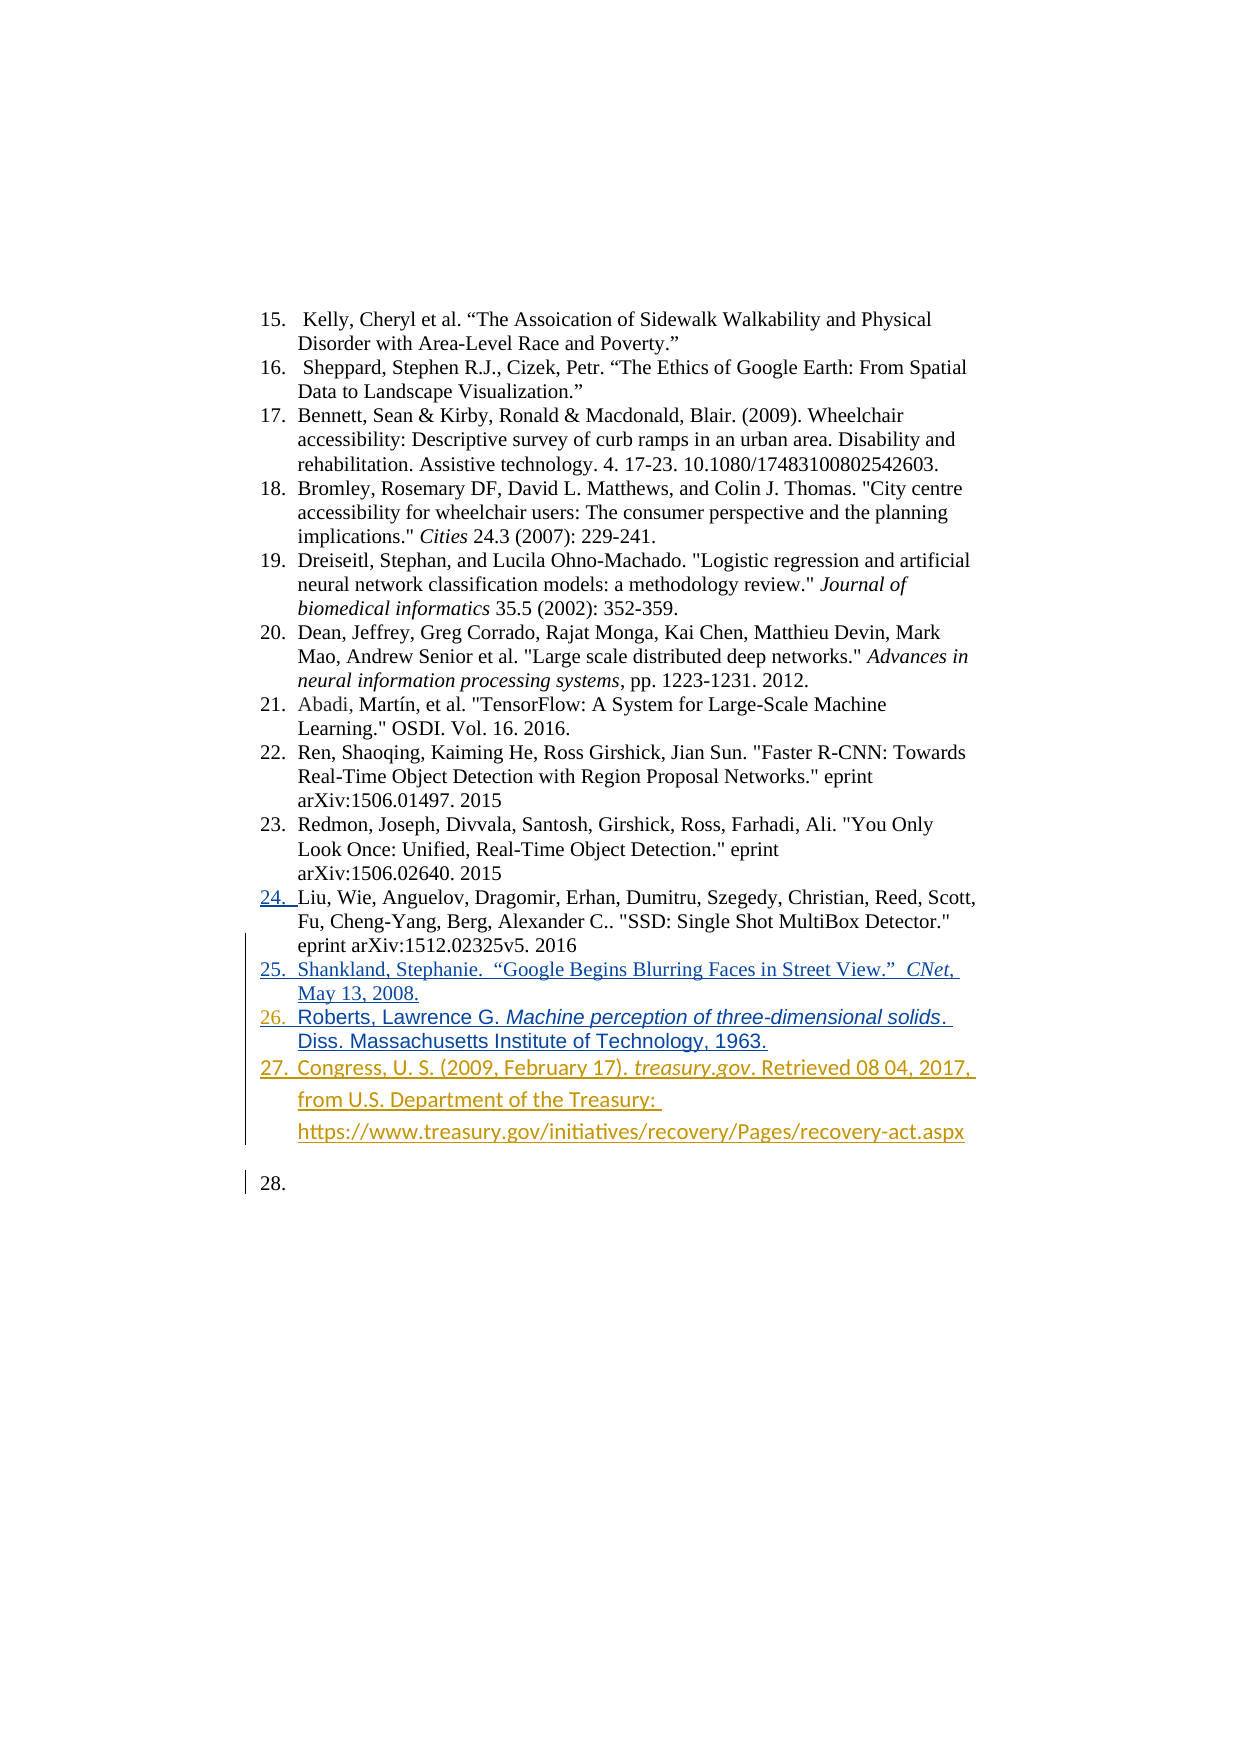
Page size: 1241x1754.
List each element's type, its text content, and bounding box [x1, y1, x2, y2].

list Kelly, Cheryl et al. “The Assoication of Sidewalk Walkability and Physical Disorder with Area-Level Race and Poverty.” [260, 307, 980, 355]
list Abadi, Martín, et al. "TensorFlow: A System for Large-Scale Machine Learning." OSDI. Vol. 16. 2016. [260, 692, 980, 740]
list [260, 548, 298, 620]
list Sheppard, Stephen R.J., Cizek, Petr. “The Ethics of Google Earth: From Spatial Data to Landscape Visualization.” [260, 355, 980, 403]
list Bromley, Rosemary DF, David L. Matthews, and Colin J. Thomas. "City centre accessibility for wheelchair users: The consumer perspective and the planning implications." Cities 24.3 (2007): 229-241. [260, 476, 980, 548]
list Dreiseitl, Stephan, and Lucila Ohno-Machado. "Logistic regression and artificial neural network classification models: a methodology review." Journal of biomedical informatics 35.5 (2002): 352-359. [678, 548, 980, 620]
list Redmon, Joseph, Divvala, Santosh, Girshick, Ross, Farhadi, Ali. "You Only Look Once: Unified, Real-Time Object Detection." eprint arXiv:1506.02640. 2015 [260, 812, 980, 884]
list Ren, Shaoqing, Kaiming He, Ross Girshick, Jian Sun. "Faster R-CNN: Towards Real-Time Object Detection with Region Proposal Networks." eprint arXiv:1506.01497. 2015 [260, 740, 980, 812]
list Dean, Jeffrey, Greg Corrado, Rajat Monga, Kai Chen, Matthieu Devin, Mark Mao, Andrew Senior et al. "Large scale distributed deep networks." Advances in neural information processing systems, pp. 1223-1231. 2012. [260, 620, 980, 692]
list Liu, Wie, Anguelov, Dragomir, Erhan, Dumitru, Szegedy, Christian, Reed, Scott, Fu, Cheng-Yang, Berg, Alexander C.. "SSD: Single Shot MultiBox Detector." eprint arXiv:1512.02325v5. 2016 [260, 884, 980, 957]
list Bennett, Sean & Kirby, Ronald & Macdonald, Blair. (2009). Wheelchair accessibility: Descriptive survey of curb ramps in an urban area. Disability and rehabilitation. Assistive technology. 4. 17-23. 10.1080/17483100802542603. [260, 403, 980, 476]
